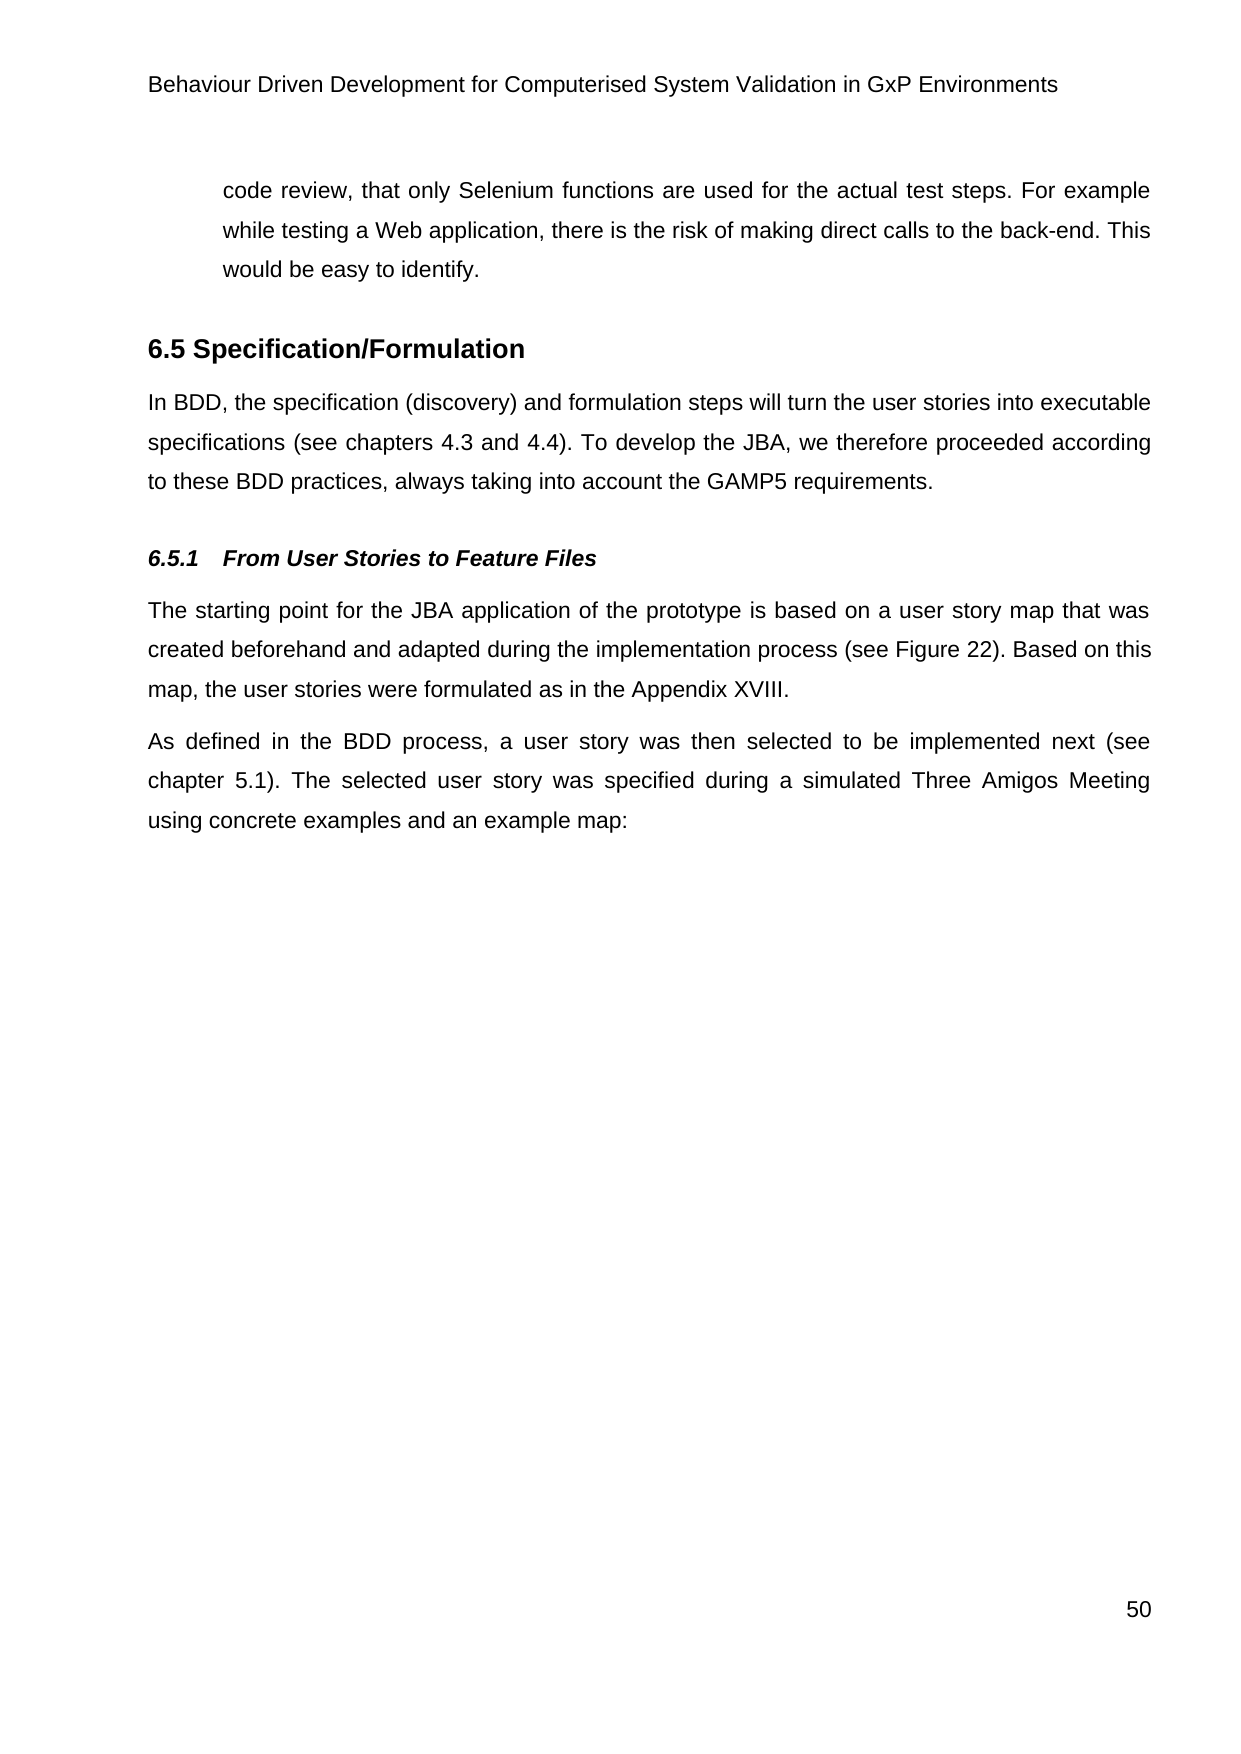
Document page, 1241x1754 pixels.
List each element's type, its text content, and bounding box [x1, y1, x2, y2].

text As defined in the BDD process, a user story was then selected to be implemented next (see chapter 5.1). The selected user story was specified during a simulated Three Amigos Meeting using concrete examples and an example map: [148, 728, 1152, 833]
text The starting point for the JBA application of the prototype is based on a user story map that was created beforehand and adapted during the implementation process (see Figure 22). Based on this map, the user stories were formulated as in the Appendix XVIII. [148, 597, 1152, 702]
subtitle Specification/Formulation [148, 333, 1152, 364]
subtitle From User Stories to Feature Files [148, 545, 1152, 572]
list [185, 177, 1152, 282]
text In BDD, the specification (discovery) and formulation steps will turn the user stories into executable specifications (see chapters 4.3 and 4.4). To develop the JBA, we therefore proceeded according to these BDD practices, always taking into account the GAMP5 requirements. [148, 389, 1152, 495]
